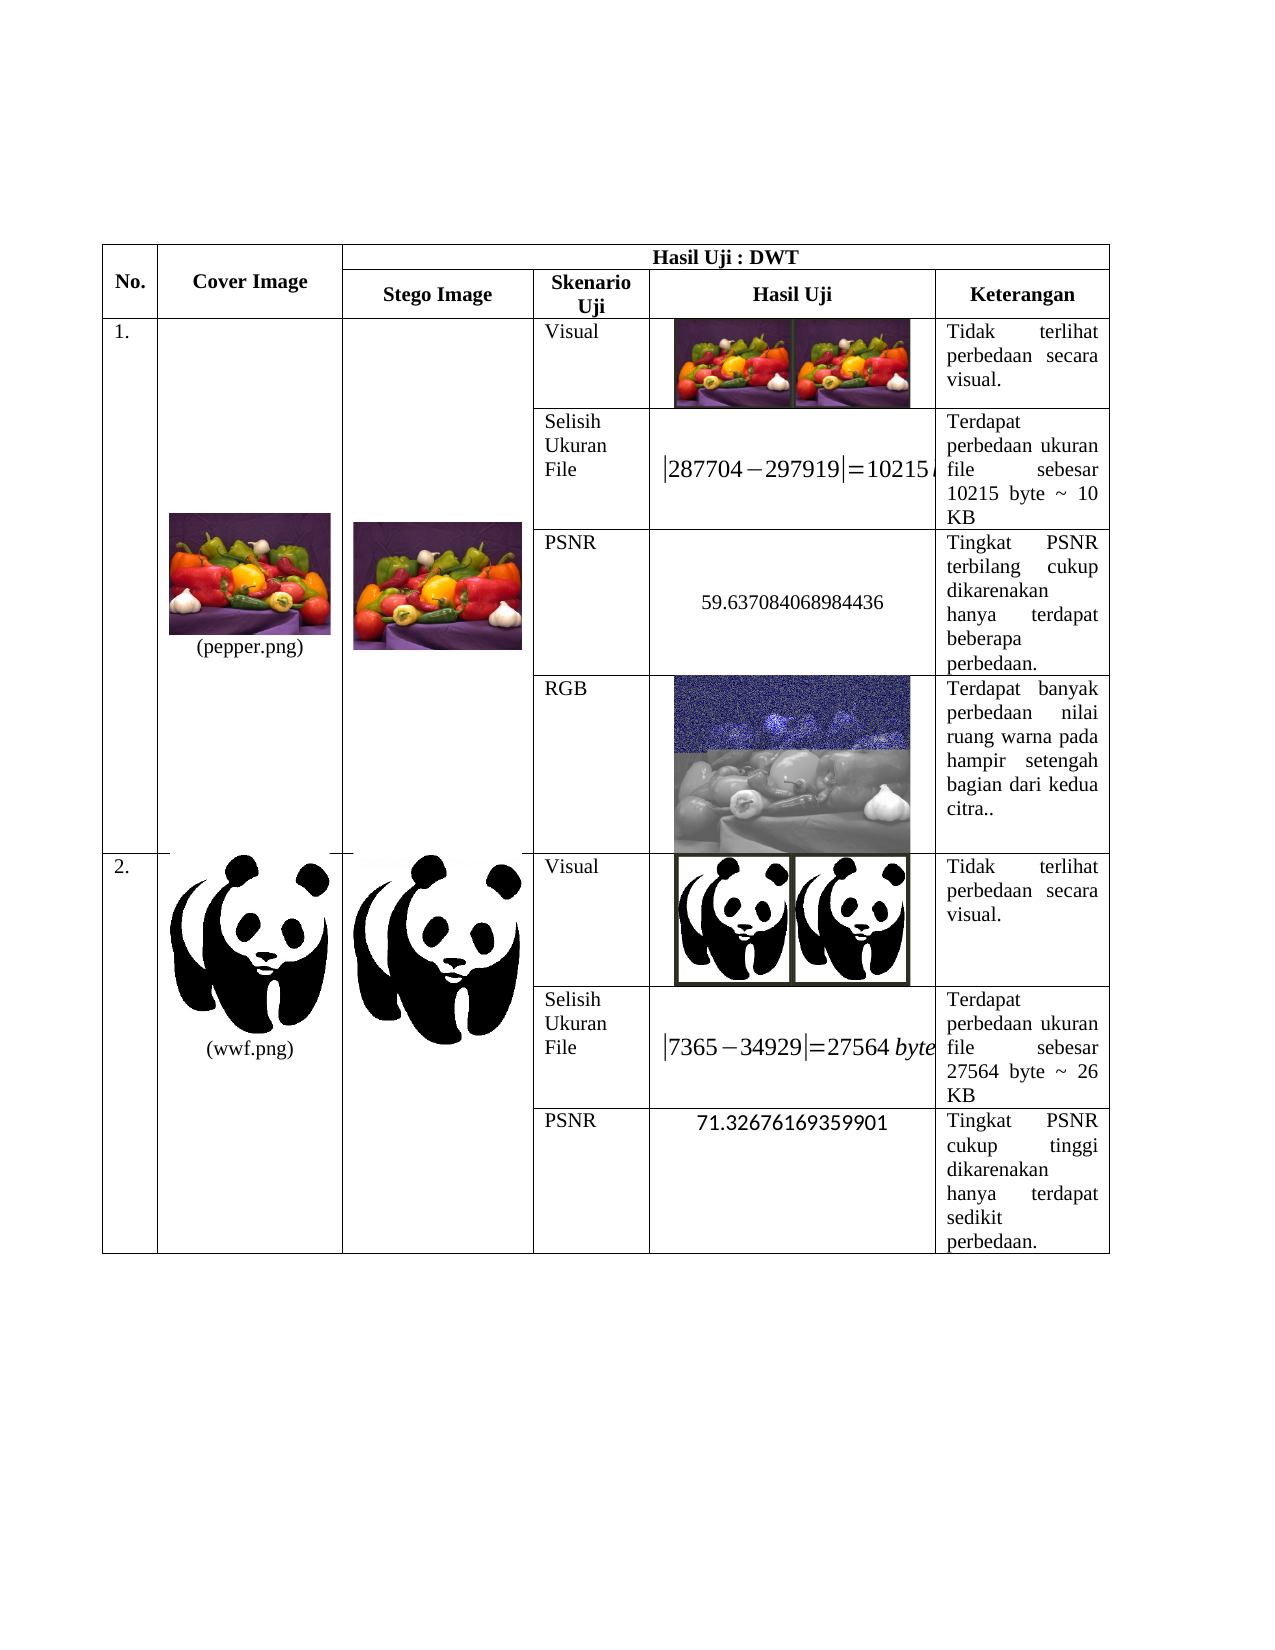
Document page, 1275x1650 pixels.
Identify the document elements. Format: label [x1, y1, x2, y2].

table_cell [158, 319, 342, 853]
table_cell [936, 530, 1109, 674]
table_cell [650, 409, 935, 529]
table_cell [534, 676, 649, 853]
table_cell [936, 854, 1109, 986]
picture [169, 513, 331, 635]
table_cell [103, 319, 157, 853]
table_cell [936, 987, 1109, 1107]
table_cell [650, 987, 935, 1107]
picture [170, 853, 330, 1036]
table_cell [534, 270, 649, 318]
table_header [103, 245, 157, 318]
picture [674, 675, 911, 986]
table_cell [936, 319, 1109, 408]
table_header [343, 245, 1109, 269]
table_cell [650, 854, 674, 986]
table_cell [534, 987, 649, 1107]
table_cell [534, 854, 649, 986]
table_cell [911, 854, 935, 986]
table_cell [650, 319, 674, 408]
picture [353, 853, 522, 1047]
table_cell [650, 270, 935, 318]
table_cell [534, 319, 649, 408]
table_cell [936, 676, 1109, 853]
picture [674, 319, 911, 408]
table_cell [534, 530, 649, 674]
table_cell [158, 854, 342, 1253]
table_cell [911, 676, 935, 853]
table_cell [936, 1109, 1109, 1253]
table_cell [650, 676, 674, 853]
picture [353, 522, 522, 650]
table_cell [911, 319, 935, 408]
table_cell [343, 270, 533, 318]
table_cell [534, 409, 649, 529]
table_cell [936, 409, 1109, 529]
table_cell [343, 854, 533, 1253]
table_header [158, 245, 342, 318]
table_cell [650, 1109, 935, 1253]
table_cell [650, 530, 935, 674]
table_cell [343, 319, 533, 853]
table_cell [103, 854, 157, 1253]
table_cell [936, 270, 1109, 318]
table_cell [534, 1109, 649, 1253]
